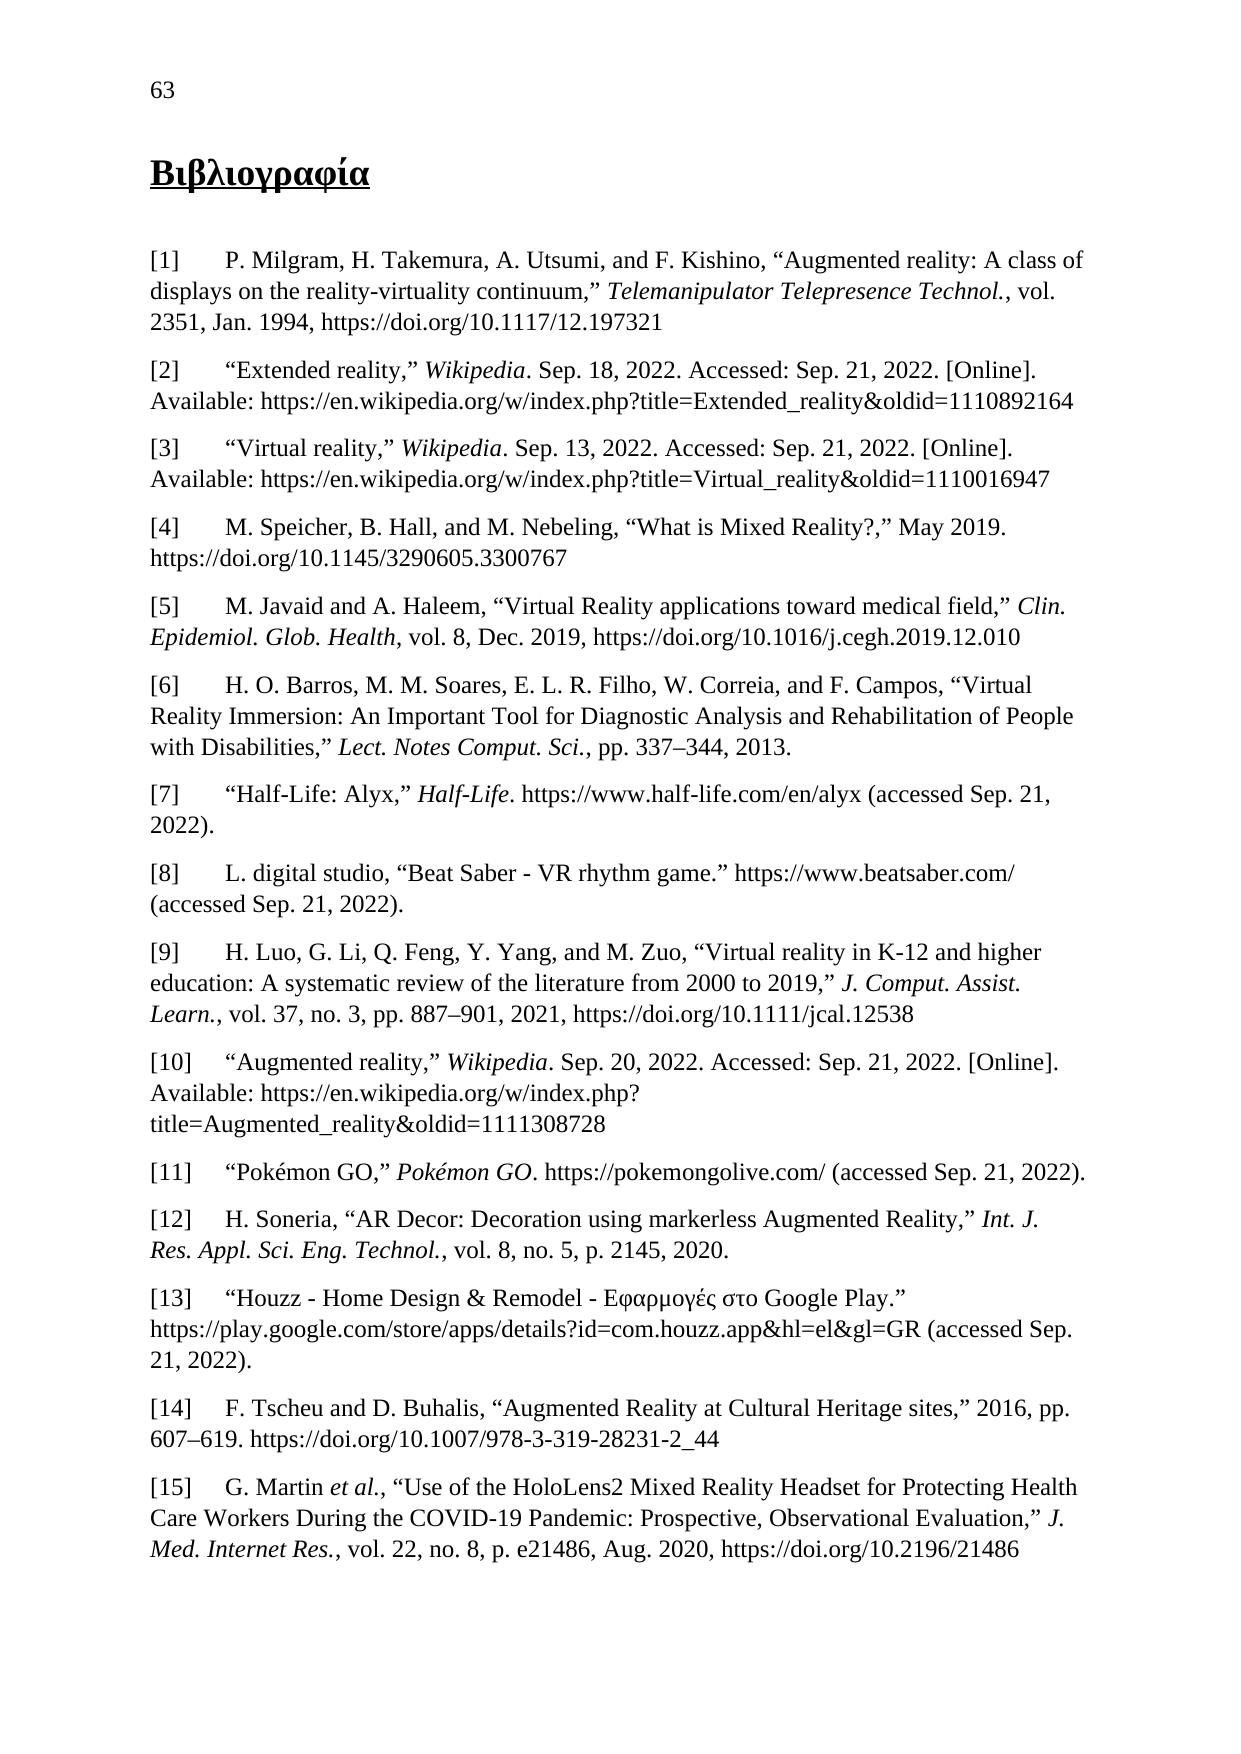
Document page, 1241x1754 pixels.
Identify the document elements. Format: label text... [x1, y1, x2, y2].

text [6] H. O. Barros, M. M. Soares, E. L. R. Filho, W. Correia, and F. Campos, “Virtual Reality Immersion: An Important Tool for Diagnostic Analysis and Rehabilitation of People with Disabilities,” Lect. Notes Comput. Sci., pp. 337–344, 2013. [150, 670, 1090, 761]
text [14] F. Tscheu and D. Buhalis, “Augmented Reality at Cultural Heritage sites,” 2016, pp. 607–619. https://doi.org/10.1007/978-3-319-28231-2_44 [150, 1393, 1090, 1453]
text [12] H. Soneria, “AR Decor: Decoration using markerless Augmented Reality,” Int. J. Res. Appl. Sci. Eng. Technol., vol. 8, no. 5, p. 2145, 2020. [150, 1204, 1090, 1264]
text [4] M. Speicher, B. Hall, and M. Nebeling, “What is Mixed Reality?,” May 2019. https://doi.org/10.1145/3290605.3300767 [150, 512, 1090, 572]
text [8] L. digital studio, “Beat Saber - VR rhythm game.” https://www.beatsaber.com/ (accessed Sep. 21, 2022). [150, 858, 1090, 918]
text [9] H. Luo, G. Li, Q. Feng, Y. Yang, and M. Zuo, “Virtual reality in K-12 and higher education: A systematic review of the literature from 2000 to 2019,” J. Comput. Assist. Learn., vol. 37, no. 3, pp. 887–901, 2021, https://doi.org/10.1111/jcal.12538 [150, 937, 1090, 1028]
text [3] “Virtual reality,” Wikipedia. Sep. 13, 2022. Accessed: Sep. 21, 2022. [Online]. Available: https://en.wikipedia.org/w/index.php?title=Virtual_reality&oldid=1110016947 [150, 433, 1090, 493]
text [13] “Houzz - Home Design & Remodel - Εφαρμογές στο Google Play.” https://play.google.com/store/apps/details?id=com.houzz.app&hl=el&gl=GR (accessed Sep. 21, 2022). [150, 1283, 1090, 1374]
text [7] “Half-Life: Alyx,” Half-Life. https://www.half-life.com/en/alyx (accessed Sep. 21, 2022). [150, 779, 1090, 839]
subtitle Βιβλιογραφία [150, 150, 1090, 193]
text [1] P. Milgram, H. Takemura, A. Utsumi, and F. Kishino, “Augmented reality: A class of displays on the reality-virtuality continuum,” Telemanipulator Telepresence Technol., vol. 2351, Jan. 1994, https://doi.org/10.1117/12.197321 [150, 245, 1090, 336]
text [10] “Augmented reality,” Wikipedia. Sep. 20, 2022. Accessed: Sep. 21, 2022. [Online]. Available: https://en.wikipedia.org/w/index.php?title=Augmented_reality&oldid=1111308728 [150, 1047, 1090, 1138]
text [5] M. Javaid and A. Haleem, “Virtual Reality applications toward medical field,” Clin. Epidemiol. Glob. Health, vol. 8, Dec. 2019, https://doi.org/10.1016/j.cegh.2019.12.010 [150, 591, 1090, 651]
text [2] “Extended reality,” Wikipedia. Sep. 18, 2022. Accessed: Sep. 21, 2022. [Online]. Available: https://en.wikipedia.org/w/index.php?title=Extended_reality&oldid=1110892164 [150, 355, 1090, 414]
text [15] G. Martin et al., “Use of the HoloLens2 Mixed Reality Headset for Protecting Health Care Workers During the COVID-19 Pandemic: Prospective, Observational Evaluation,” J. Med. Internet Res., vol. 22, no. 8, p. e21486, Aug. 2020, https://doi.org/10.2196/21486 [150, 1472, 1090, 1562]
text [11] “Pokémon GO,” Pokémon GO. https://pokemongolive.com/ (accessed Sep. 21, 2022). [150, 1157, 1090, 1185]
